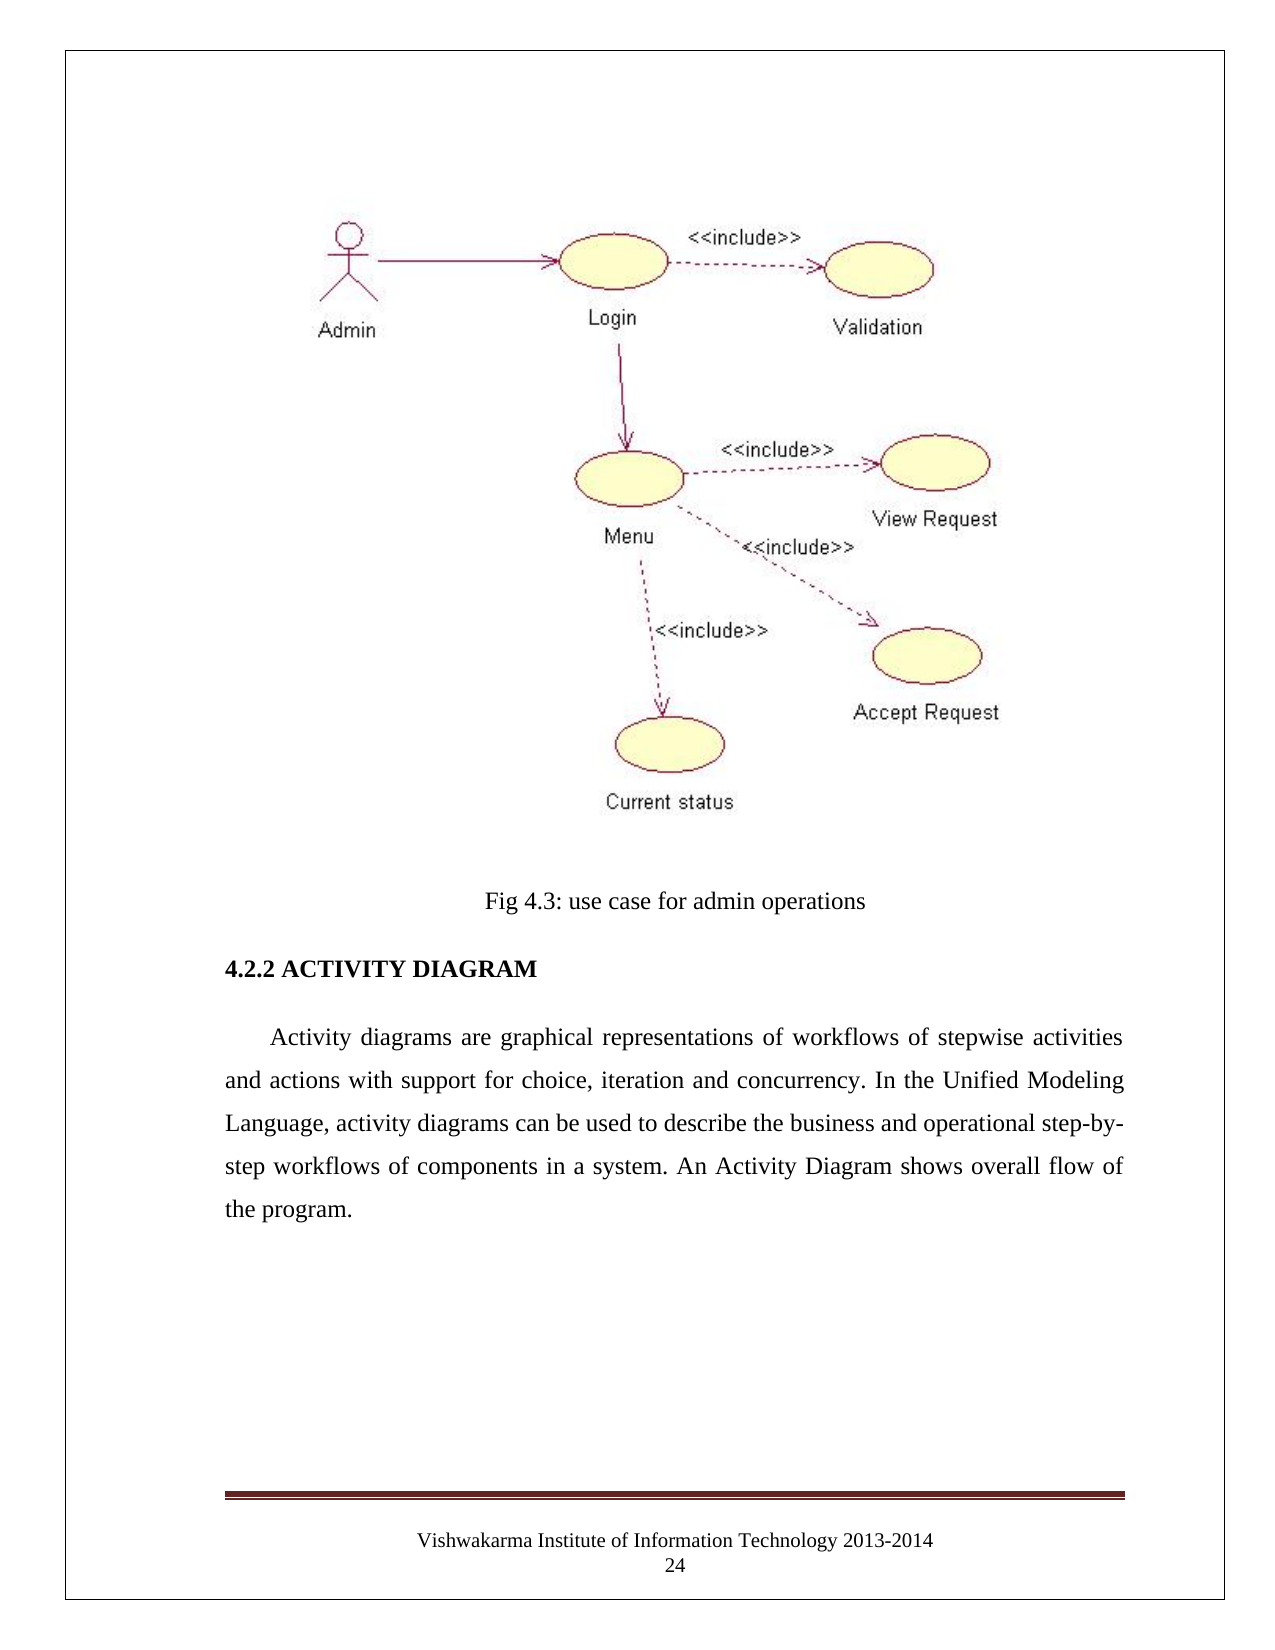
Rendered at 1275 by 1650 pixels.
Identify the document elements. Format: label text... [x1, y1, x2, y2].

text Activity diagrams are graphical representations of workflows of stepwise activities and actions with support for choice, iteration and concurrency. In the Unified Modeling Language, activity diagrams can be used to describe the business and operational step-by-step workflows of components in a system. An Activity Diagram shows overall flow of the program. [225, 1022, 1125, 1223]
text 4.2.2 ACTIVITY DIAGRAM [225, 954, 1125, 983]
picture [273, 150, 1077, 847]
text Fig 4.3: use case for admin operations [225, 886, 1125, 914]
